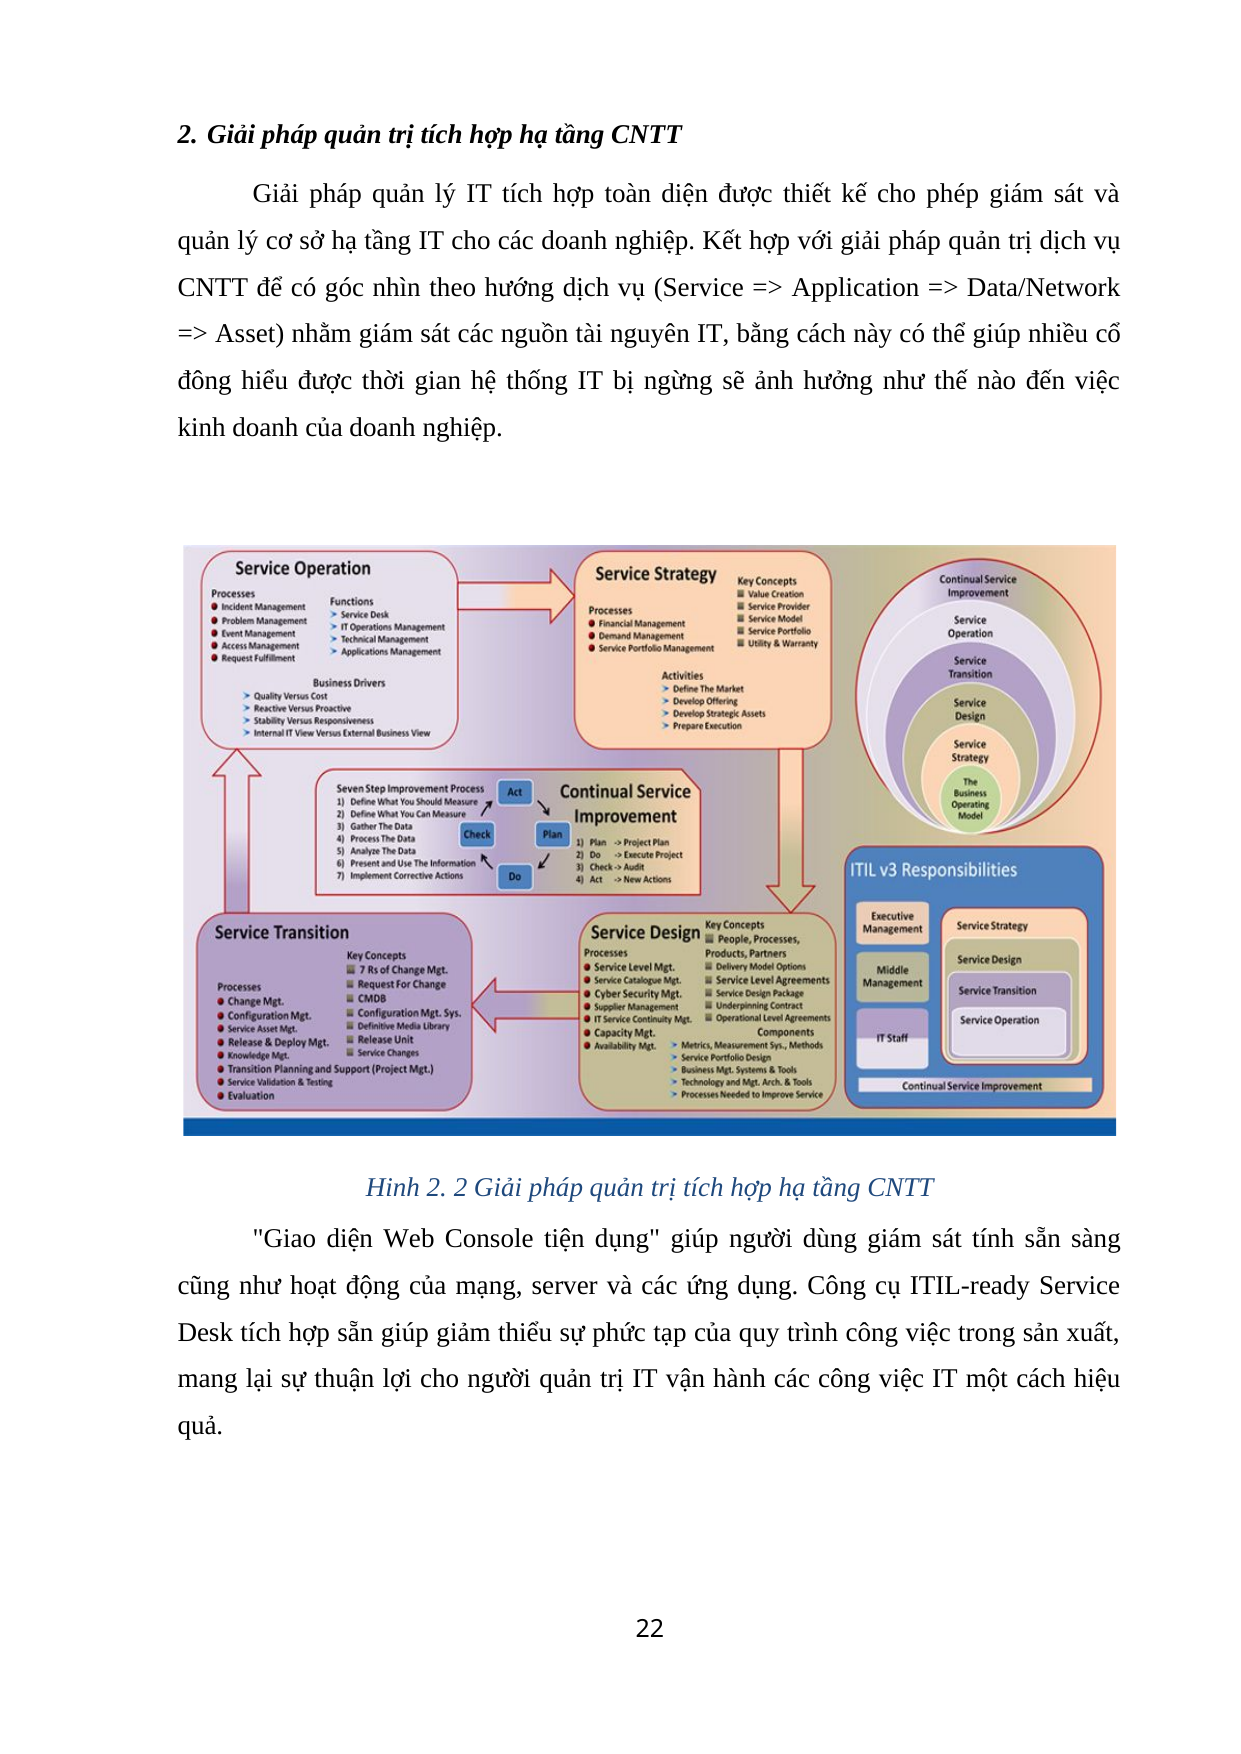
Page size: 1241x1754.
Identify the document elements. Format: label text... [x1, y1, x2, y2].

picture [183, 545, 1117, 1136]
list Giải pháp quản lý IT tích hợp toàn diện được thiết kế cho phép giám sát và quản lý cơ sở hạ tầng IT cho các doanh nghiệp. Kết hợp với giải pháp quản trị dịch vụ CNTT để có góc nhìn theo hướng dịch vụ (Service => Application => Data/Network => Asset) nhằm giám sát các nguồn tài nguyên IT, bằng cách này có thể giúp nhiều cổ đông hiểu được thời gian hệ thống IT bị ngừng sẽ ảnh hưởng như thế nào đến việc kinh doanh của doanh nghiệp. [177, 177, 1122, 442]
text Hinh 2. 2 Giải pháp quản trị tích hợp hạ tầng CNTT [177, 1171, 1122, 1202]
list "Giao diện Web Console tiện dụng" giúp người dùng giám sát tính sẵn sàng cũng như hoạt động của mạng, server và các ứng dụng. Công cụ ITIL-ready Service Desk tích hợp sẵn giúp giảm thiểu sự phức tạp của quy trình công việc trong sản xuất, mang lại sự thuận lợi cho người quản trị IT vận hành các công việc IT một cách hiệu quả. [177, 1223, 1122, 1440]
subtitle Giải pháp quản trị tích hợp hạ tầng CNTT [177, 118, 1188, 149]
